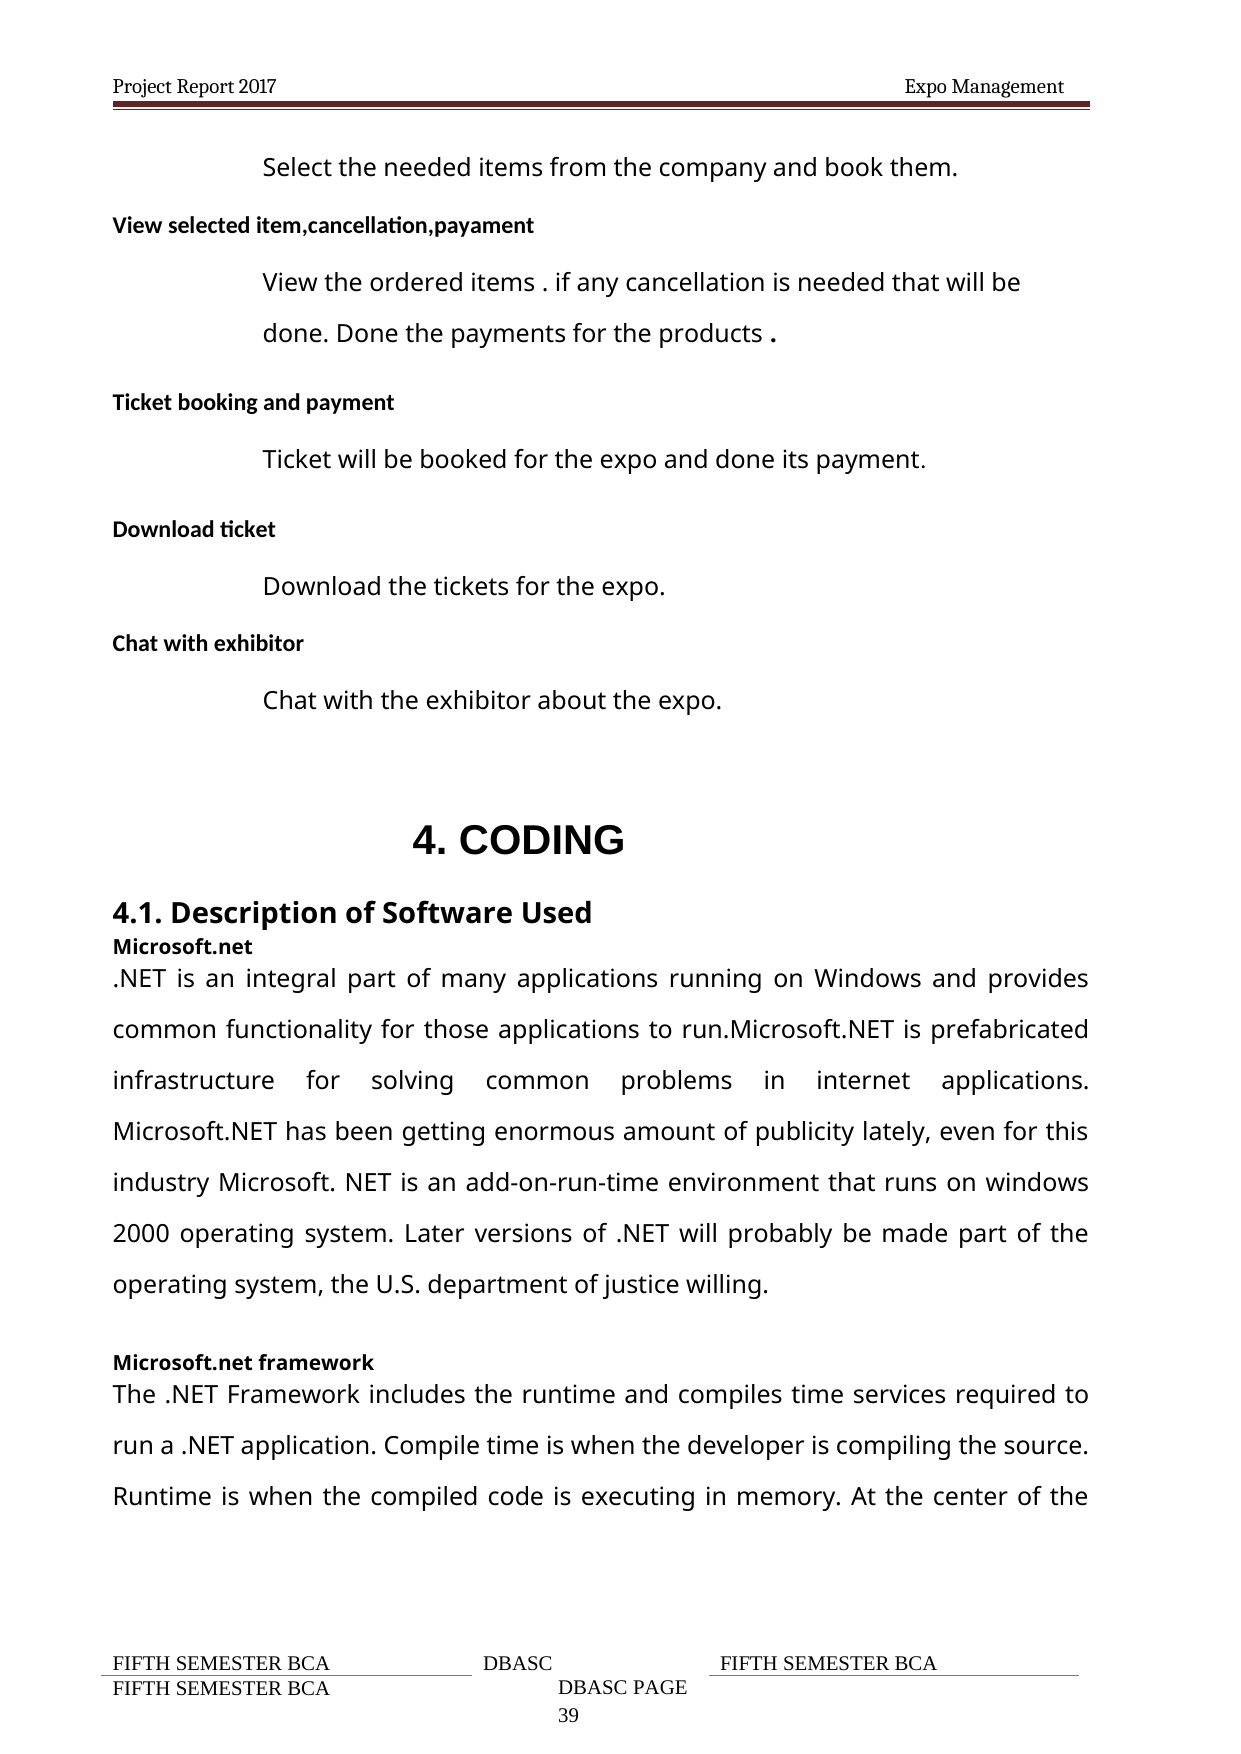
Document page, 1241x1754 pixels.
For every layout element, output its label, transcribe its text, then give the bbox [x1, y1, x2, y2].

list Chat with the exhibitor about the expo. [262, 683, 1090, 717]
text View selected item,cancellation,payament [112, 210, 1090, 239]
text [112, 1377, 1090, 1513]
list Ticket will be booked for the expo and done its payment. [262, 442, 1090, 476]
text .NET is an integral part of many applications running on Windows and provides common functionality for those applications to run.Microsoft.NET is prefabricated infrastructure for solving common problems in internet applications. Microsoft.NET has been getting enormous amount of publicity lately, even for this industry Microsoft. NET is an add-on-run-time environment that runs on windows 2000 operating system. Later versions of .NET will probably be made part of the operating system, the U.S. department of justice willing. [112, 960, 1090, 1301]
text Download ticket [112, 514, 1090, 543]
list View the ordered items . if any cancellation is needed that will be done. Done the payments for the products . [262, 264, 1090, 349]
text 4.1. Description of Software Used [112, 892, 1090, 932]
text Ticket booking and payment [112, 387, 1090, 417]
list Select the needed items from the company and book them. [262, 150, 1090, 184]
text Microsoft.net [112, 932, 1090, 960]
list Download the tickets for the expo. [262, 568, 1090, 602]
text Chat with exhibitor [112, 628, 1090, 657]
text 4. CODING [337, 816, 1090, 863]
text Microsoft.net framework [112, 1348, 1090, 1377]
